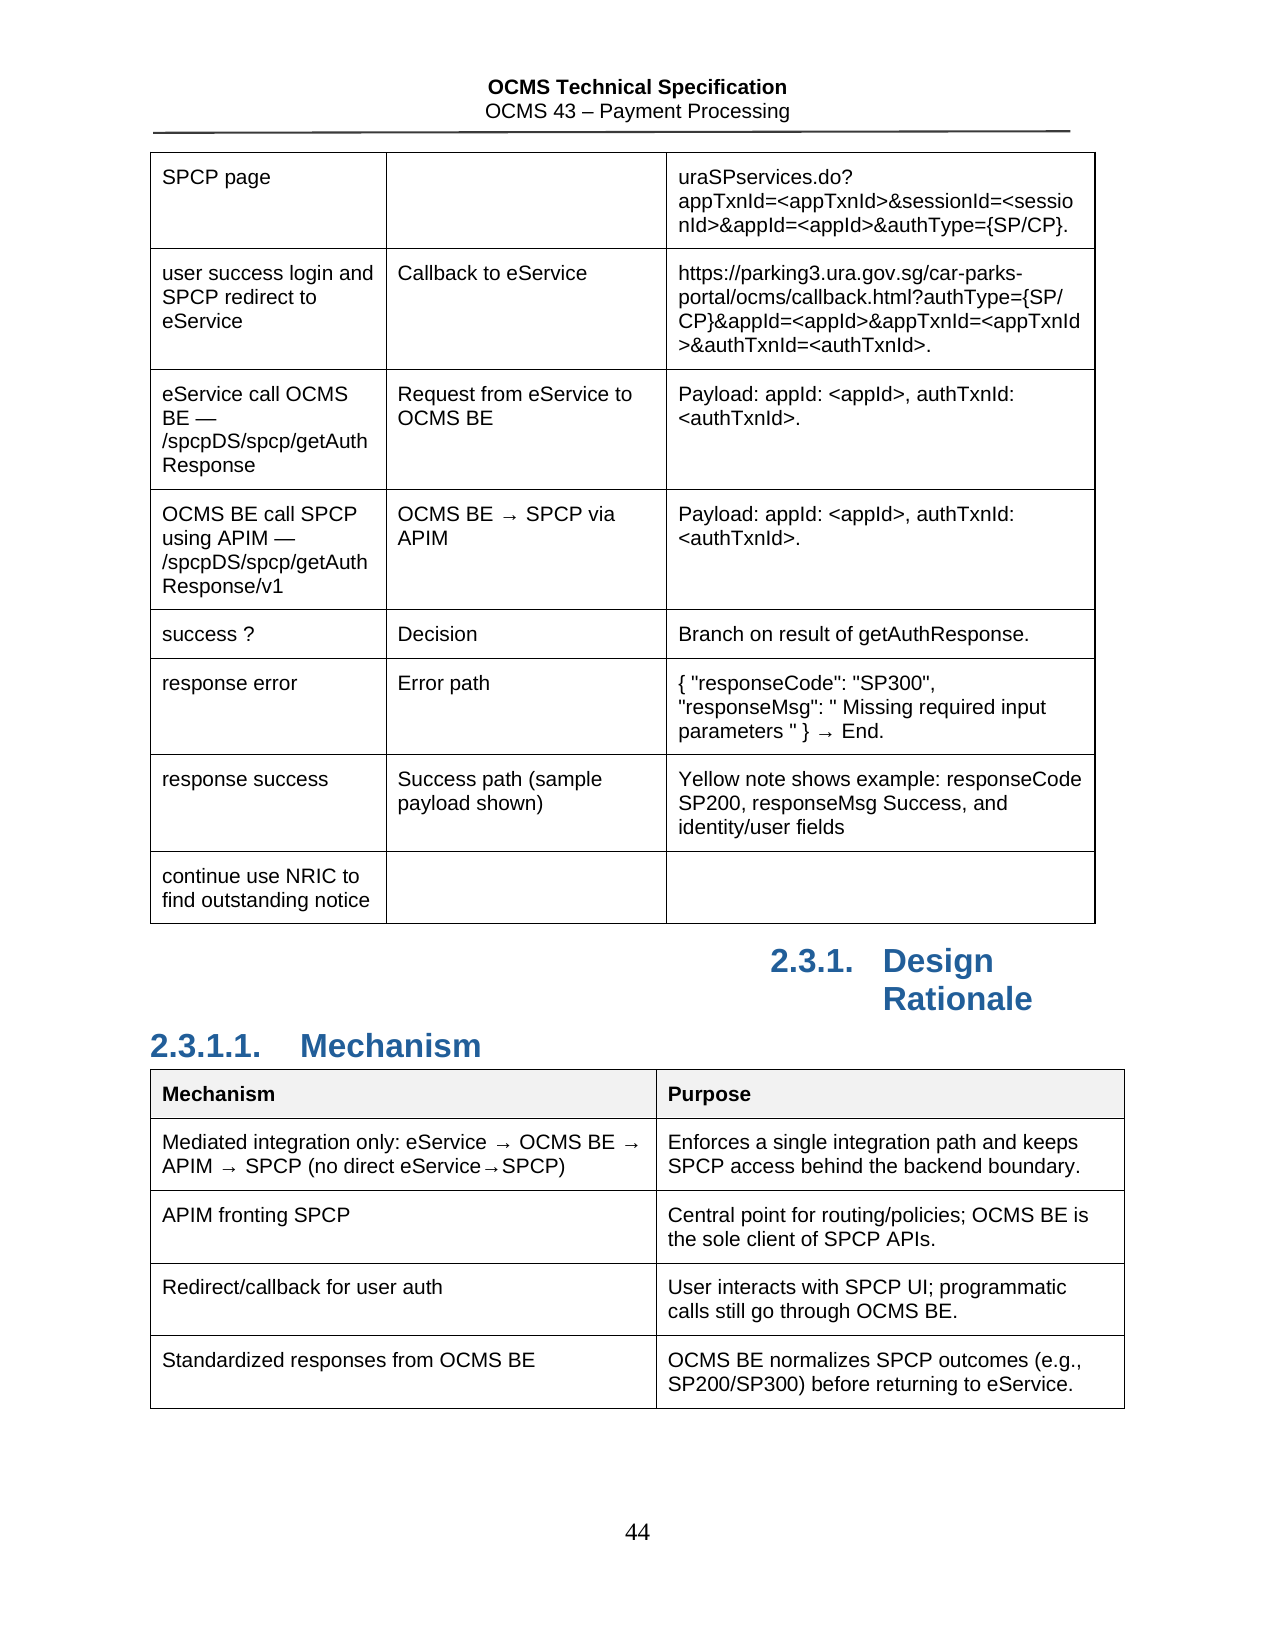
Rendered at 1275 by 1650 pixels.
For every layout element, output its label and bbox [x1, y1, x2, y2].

table_cell [667, 852, 1094, 923]
table_cell [151, 659, 386, 754]
table_cell [151, 1336, 656, 1407]
table_cell [657, 1264, 1124, 1335]
table_cell [387, 852, 666, 923]
table_cell [657, 1119, 1124, 1190]
table_cell [667, 755, 1094, 851]
table_header [657, 1070, 1124, 1117]
table_cell [387, 249, 666, 368]
table_cell [667, 370, 1094, 489]
table_cell [387, 755, 666, 851]
table_cell [151, 1264, 656, 1335]
table_cell [387, 610, 666, 658]
table_cell [387, 370, 666, 489]
table_cell [667, 610, 1094, 658]
table_cell [667, 153, 1094, 248]
table_cell [657, 1191, 1124, 1262]
table_cell [151, 1119, 656, 1190]
table_cell [151, 490, 386, 609]
table_cell [151, 249, 386, 368]
table_cell [387, 153, 666, 248]
table_cell [151, 610, 386, 658]
table_cell [151, 153, 386, 248]
table_cell [387, 490, 666, 609]
table_cell [151, 1191, 656, 1262]
table_cell [667, 659, 1094, 754]
table_cell [657, 1336, 1124, 1407]
table_cell [387, 659, 666, 754]
table_header [151, 1070, 656, 1117]
table_cell [151, 852, 386, 923]
table_cell [151, 755, 386, 851]
table_cell [667, 490, 1094, 609]
table_cell [667, 249, 1094, 368]
table_cell [151, 370, 386, 489]
